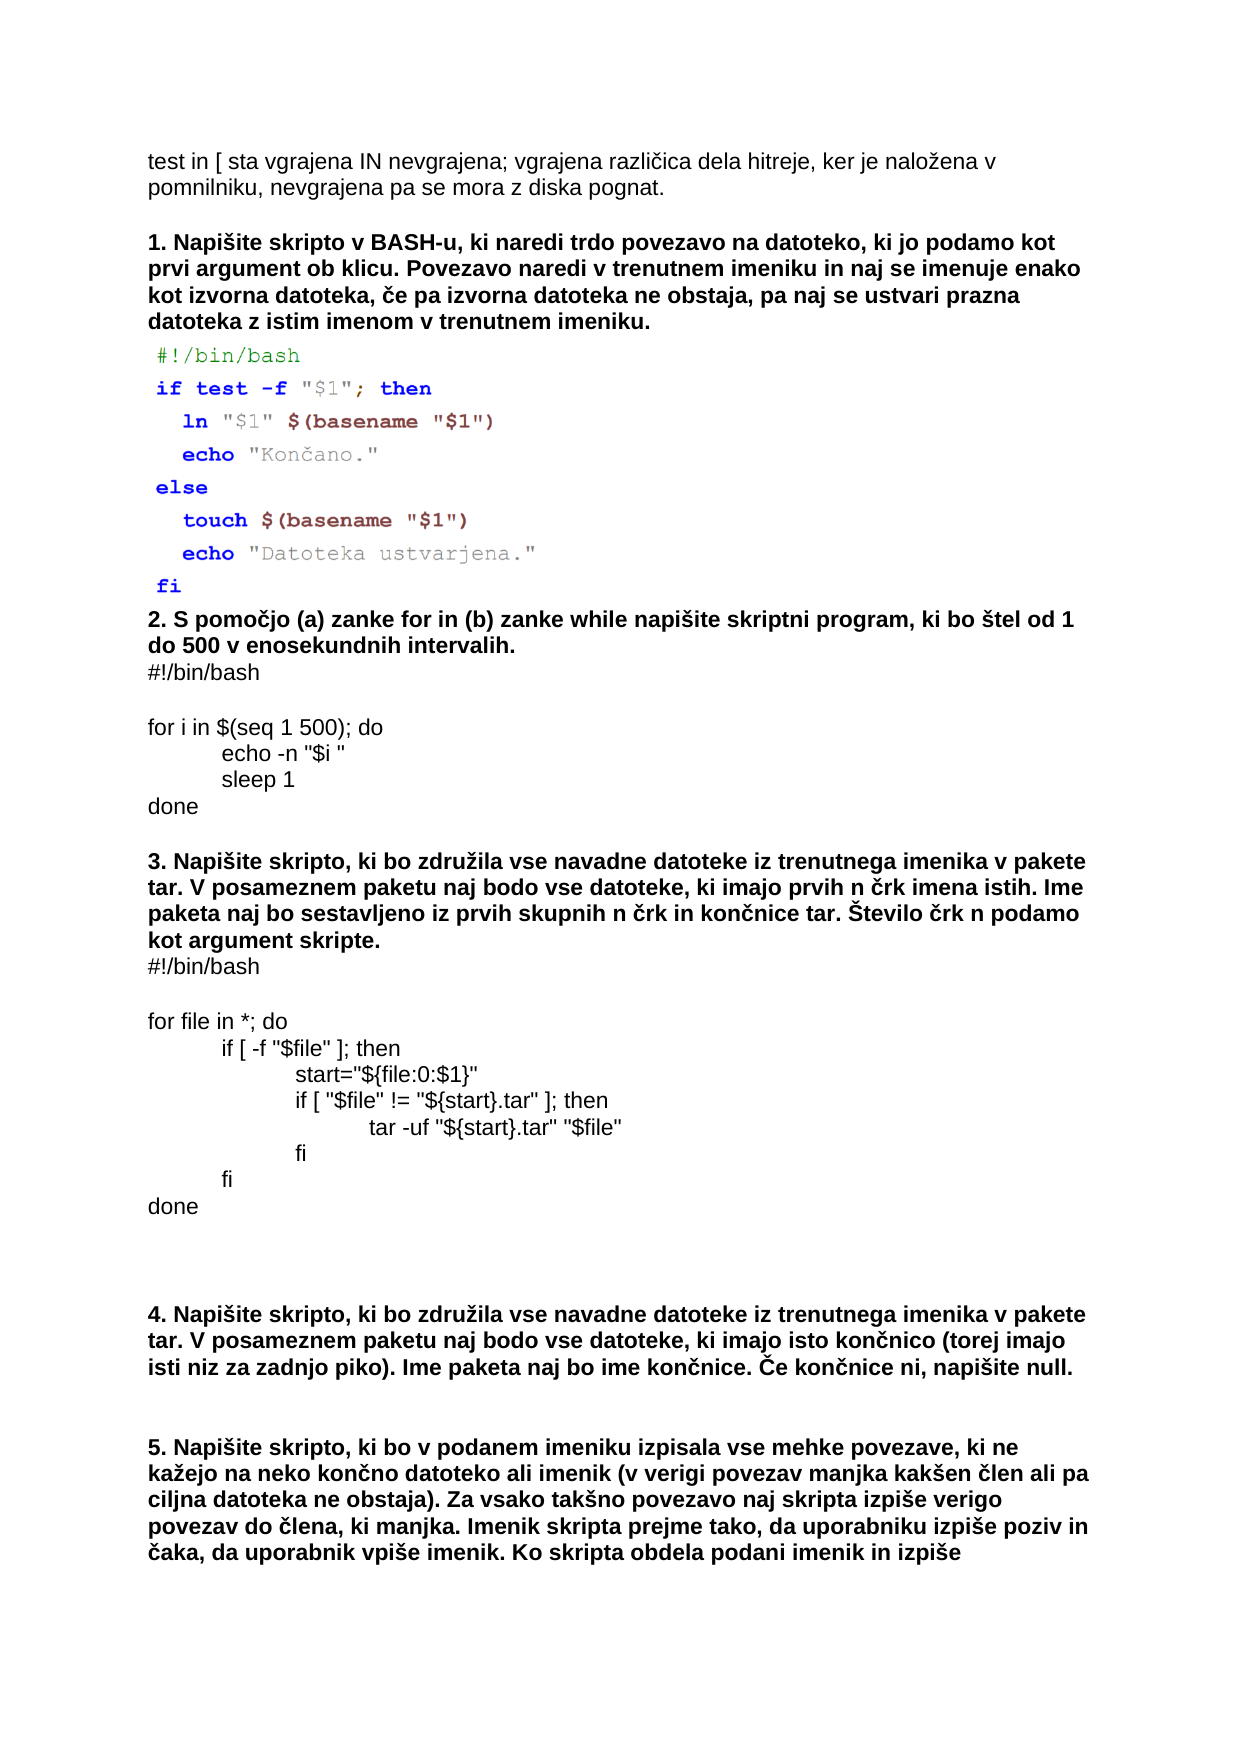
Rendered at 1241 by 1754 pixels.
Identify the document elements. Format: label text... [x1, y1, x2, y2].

text if [ "$file" != "${start}.tar" ]; then [148, 1087, 1093, 1114]
text 2. S pomočjo (a) zanke for in (b) zanke while napišite skriptni program, ki bo štel od 1 do 500 v enosekundnih intervalih. [148, 606, 1093, 658]
text if [ -f "$file" ]; then [148, 1034, 1093, 1061]
text sleep 1 [148, 766, 1093, 793]
text test in [ sta vgrajena IN nevgrajena; vgrajena različica dela hitreje, ker je naložena v pomnilniku, nevgrajena pa se mora z diska pognat. [148, 148, 1093, 200]
text fi [148, 1140, 1093, 1166]
text #!/bin/bash [148, 658, 1093, 685]
picture [147, 334, 554, 606]
text done [148, 1193, 1093, 1219]
text 3. Napišite skripto, ki bo združila vse navadne datoteke iz trenutnega imenika v pakete tar. V posameznem paketu naj bodo vse datoteke, ki imajo prvih n črk imena istih. Ime paketa naj bo sestavljeno iz prvih skupnih n črk in končnice tar. Število črk n podamo kot argument skripte. [148, 848, 1093, 953]
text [148, 1434, 1093, 1565]
text for i in $(seq 1 500); do [148, 713, 1093, 740]
text done [148, 793, 1093, 819]
text fi [148, 1166, 1093, 1193]
text 1. Napišite skripto v BASH-u, ki naredi trdo povezavo na datoteko, ki jo podamo kot prvi argument ob klicu. Povezavo naredi v trenutnem imeniku in naj se imenuje enako kot izvorna datoteka, če pa izvorna datoteka ne obstaja, pa naj se ustvari prazna datoteka z istim imenom v trenutnem imeniku. [148, 229, 1093, 334]
text 4. Napišite skripto, ki bo združila vse navadne datoteke iz trenutnega imenika v pakete tar. V posameznem paketu naj bodo vse datoteke, ki imajo isto končnico (torej imajo isti niz za zadnjo piko). Ime paketa naj bo ime končnice. Če končnice ni, napišite null. [148, 1301, 1093, 1380]
text echo -n "$i " [148, 740, 1093, 766]
text tar -uf "${start}.tar" "$file" [148, 1114, 1093, 1140]
text for file in *; do [148, 1008, 1093, 1034]
text #!/bin/bash [148, 953, 1093, 979]
text start="${file:0:$1}" [148, 1061, 1093, 1087]
